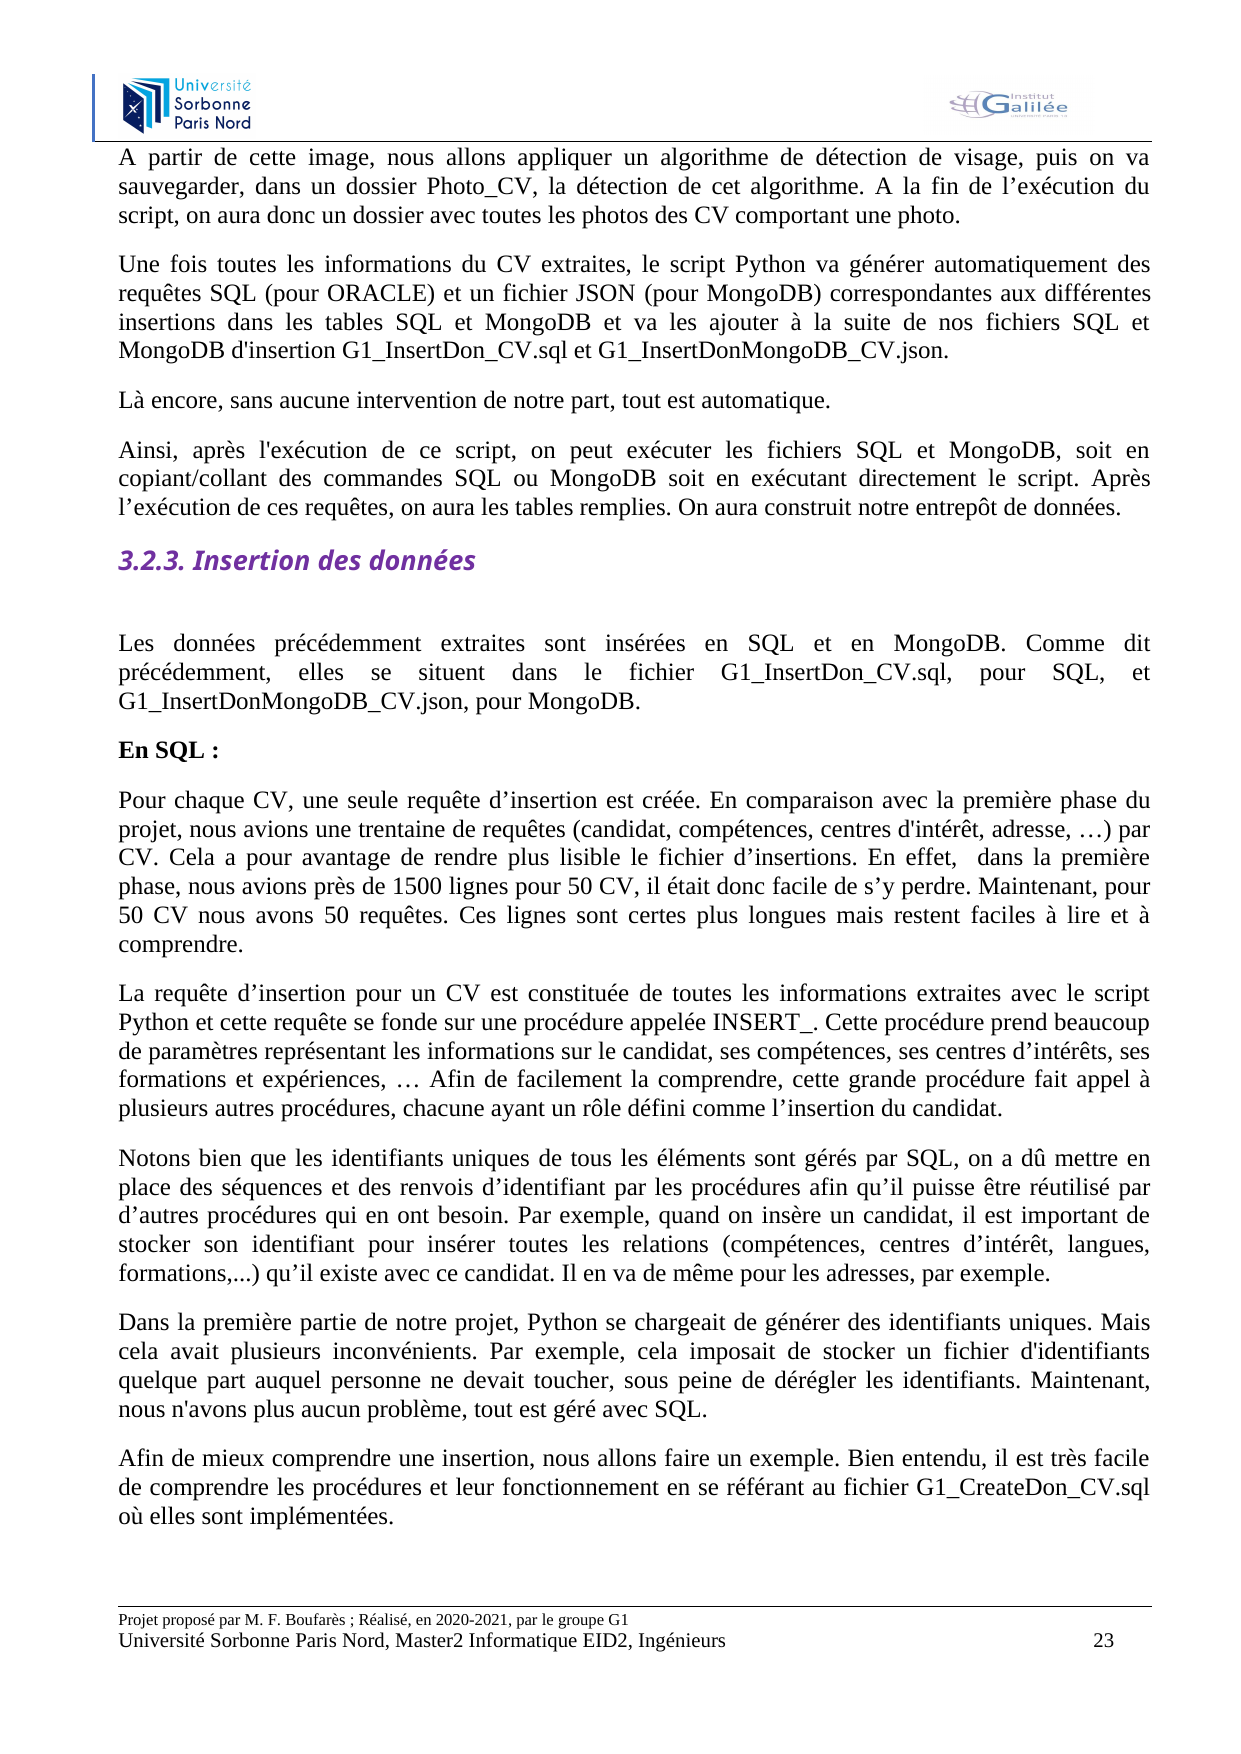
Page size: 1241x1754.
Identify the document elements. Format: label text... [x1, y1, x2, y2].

text Notons bien que les identifiants uniques de tous les éléments sont gérés par SQL, on a dû mettre en place des séquences et des renvois d’identifiant par les procédures afin qu’il puisse être réutilisé par d’autres procédures qui en ont besoin. Par exemple, quand on insère un candidat, il est important de stocker son identifiant pour insérer toutes les relations (compétences, centres d’intérêt, langues, formations,...) qu’il existe avec ce candidat. Il en va de même pour les adresses, par exemple. [118, 1143, 1152, 1287]
picture [118, 73, 256, 139]
text Ainsi, après l'exécution de ce script, on peut exécuter les fichiers SQL et MongoDB, soit en copiant/collant des commandes SQL ou MongoDB soit en exécutant directement le script. Après l’exécution de ces requêtes, on aura les tables remplies. On aura construit notre entrepôt de données. [118, 435, 1152, 521]
text Là encore, sans aucune intervention de notre part, tout est automatique. [118, 385, 1152, 414]
text A partir de cette image, nous allons appliquer un algorithme de détection de visage, puis on va sauvegarder, dans un dossier Photo_CV, la détection de cet algorithme. A la fin de l’exécution du script, on aura donc un dossier avec toutes les photos des CV comportant une photo. [118, 142, 1152, 228]
text Pour chaque CV, une seule requête d’insertion est créée. En comparaison avec la première phase du projet, nous avions une trentaine de requêtes (candidat, compétences, centres d'intérêt, adresse, …) par CV. Cela a pour avantage de rendre plus lisible le fichier d’insertions. En effet, dans la première phase, nous avions près de 1500 lignes pour 50 CV, il était donc facile de s’y perdre. Maintenant, pour 50 CV nous avons 50 requêtes. Ces lignes sont certes plus longues mais restent faciles à lire et à comprendre. [118, 785, 1152, 957]
text Les données précédemment extraites sont insérées en SQL et en MongoDB. Comme dit précédemment, elles se situent dans le fichier G1_InsertDon_CV.sql, pour SQL, et G1_InsertDonMongoDB_CV.json, pour MongoDB. [118, 628, 1152, 714]
text Afin de mieux comprendre une insertion, nous allons faire un exemple. Bien entendu, il est très facile de comprendre les procédures et leur fonctionnement en se référant au fichier G1_CreateDon_CV.sql où elles sont implémentées. [118, 1443, 1152, 1529]
text Une fois toutes les informations du CV extraites, le script Python va générer automatiquement des requêtes SQL (pour ORACLE) et un fichier JSON (pour MongoDB) correspondantes aux différentes insertions dans les tables SQL et MongoDB et va les ajouter à la suite de nos fichiers SQL et MongoDB d'insertion G1_InsertDon_CV.sql et G1_InsertDonMongoDB_CV.json. [118, 249, 1152, 364]
subtitle 3.2.3. Insertion des données [118, 542, 1152, 579]
text La requête d’insertion pour un CV est constituée de toutes les informations extraites avec le script Python et cette requête se fonde sur une procédure appelée INSERT_. Cette procédure prend beaucoup de paramètres représentant les informations sur le candidat, ses compétences, ses centres d’intérêts, ses formations et expériences, … Afin de facilement la comprendre, cette grande procédure fait appel à plusieurs autres procédures, chacune ayant un rôle défini comme l’insertion du candidat. [118, 978, 1152, 1122]
text Dans la première partie de notre projet, Python se chargeait de générer des identifiants uniques. Mais cela avait plusieurs inconvénients. Par exemple, cela imposait de stocker un fichier d'identifiants quelque part auquel personne ne devait toucher, sous peine de dérégler les identifiants. Maintenant, nous n'avons plus aucun problème, tout est géré avec SQL. [118, 1307, 1152, 1422]
picture [922, 75, 1095, 135]
text En SQL : [118, 735, 1152, 764]
